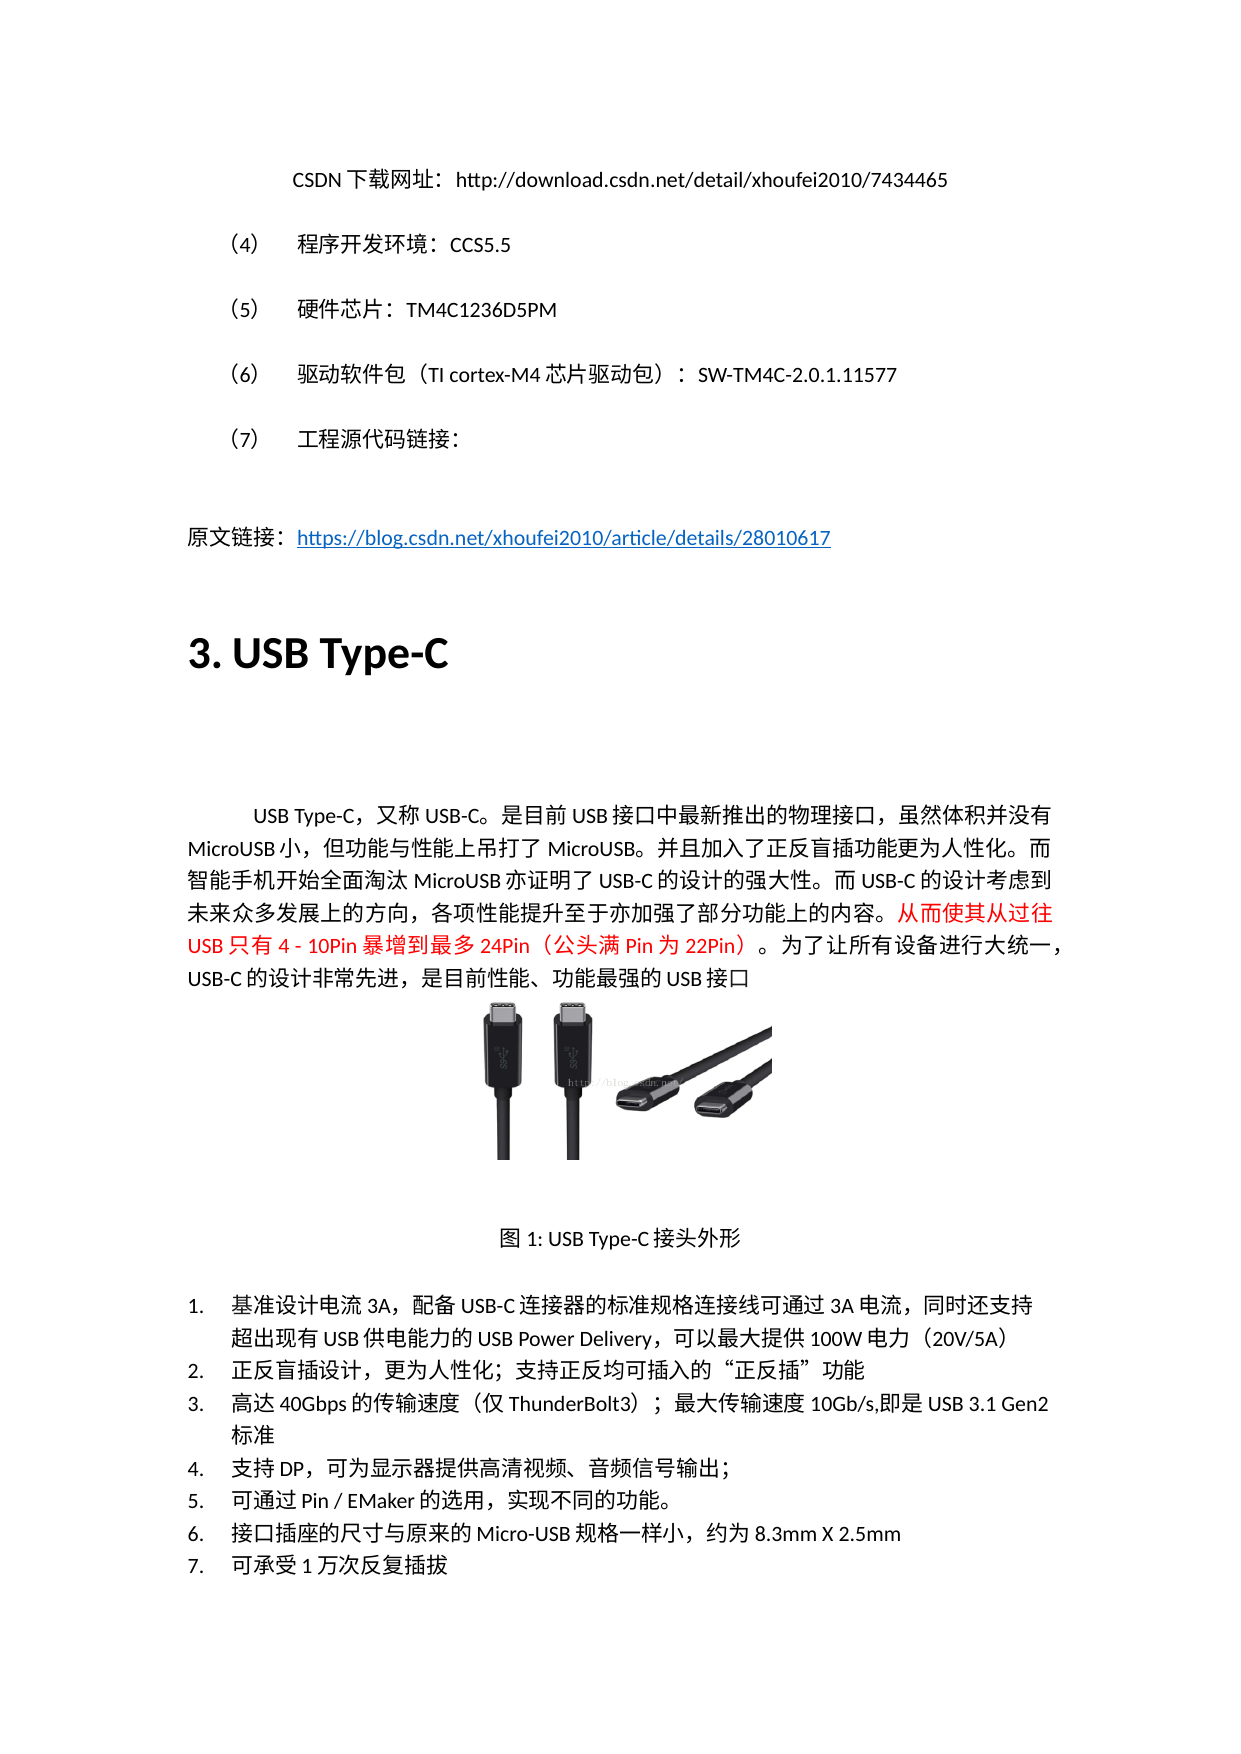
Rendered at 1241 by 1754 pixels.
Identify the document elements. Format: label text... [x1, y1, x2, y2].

list 基准设计电流3A，配备USB-C连接器的标准规格连接线可通过3A电流，同时还支持超出现有USB供电能力的USB Power Delivery，可以最大提供100W电力（20V/5A） [187, 1288, 1053, 1353]
list 可通过Pin / EMaker的选用，实现不同的功能。 [187, 1483, 1053, 1516]
list 接口插座的尺寸与原来的Micro-USB规格一样小，约为8.3mm X 2.5mm [187, 1516, 1053, 1548]
text （5） 硬件芯片：TM4C1236D5PM [187, 292, 1053, 324]
text 原文链接：https://blog.csdn.net/xhoufei2010/article/details/28010617 [187, 519, 1053, 552]
text （7） 工程源代码链接： [187, 422, 1053, 454]
text （4） 程序开发环境：CCS5.5 [187, 227, 1053, 259]
text （6） 驱动软件包（TI cortex-M4芯片驱动包）：SW-TM4C-2.0.1.11577 [187, 357, 1053, 389]
list 可承受1万次反复插拔 [187, 1548, 1053, 1581]
list 支持DP，可为显示器提供高清视频、音频信号输出； [187, 1451, 1053, 1483]
text CSDN下载网址：http://download.csdn.net/detail/xhoufei2010/7434465 [187, 162, 1053, 194]
subtitle USB Type-C [187, 620, 1053, 685]
list 高达40Gbps的传输速度（仅ThunderBolt3）；最大传输速度10Gb/s,即是USB 3.1 Gen2标准 [187, 1386, 1053, 1451]
list 正反盲插设计，更为人性化；支持正反均可插入的“正反插”功能 [187, 1353, 1053, 1386]
text USB Type-C，又称USB-C。是目前USB接口中最新推出的物理接口，虽然体积并没有MicroUSB小，但功能与性能上吊打了MicroUSB。并且加入了正反盲插功能更为人性化。而智能手机开始全面淘汰MicroUSB亦证明了USB-C的设计的强大性。而USB-C的设计考虑到未来众多发展上的方向，各项性能提升至于亦加强了部分功能上的内容。从而使其从过往USB只有4 - 10Pin暴增到最多24Pin（公头满Pin为22Pin）。为了让所有设备进行大统一，USB-C的设计非常先进，是目前性能、功能最强的USB接口 [187, 798, 1053, 993]
picture [468, 993, 772, 1160]
text 图 1: USB Type-C接头外形 [187, 1221, 1053, 1253]
